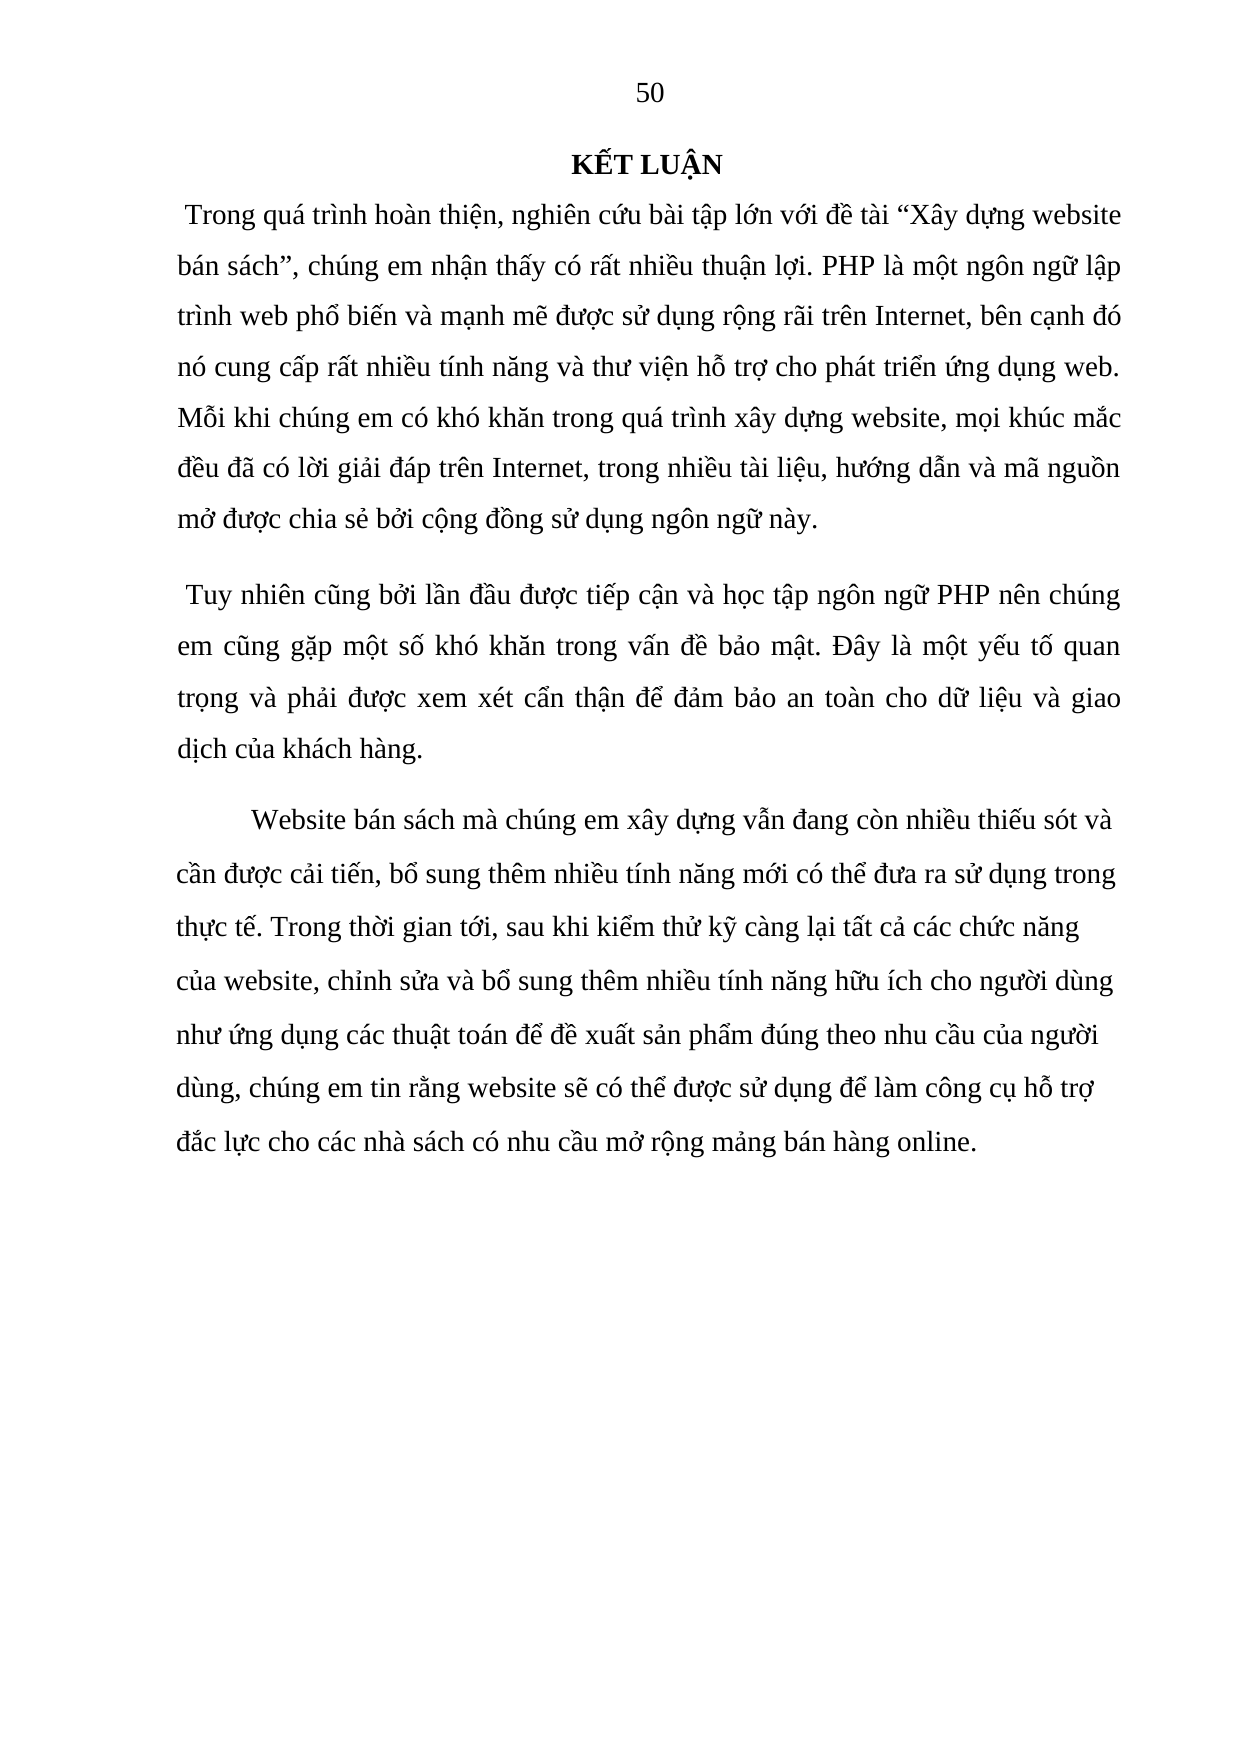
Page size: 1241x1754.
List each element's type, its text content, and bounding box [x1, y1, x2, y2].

text Tuy nhiên cũng bởi lần đầu được tiếp cận và học tập ngôn ngữ PHP nên chúng em cũng gặp một số khó khăn trong vấn đề bảo mật. Đây là một yếu tố quan trọng và phải được xem xét cẩn thận để đảm bảo an toàn cho dữ liệu và giao dịch của khách hàng. [177, 577, 1123, 765]
text Website bán sách mà chúng em xây dựng vẫn đang còn nhiều thiếu sót và cần được cải tiến, bổ sung thêm nhiều tính năng mới có thể đưa ra sử dụng trong thực tế. Trong thời gian tới, sau khi kiểm thử kỹ càng lại tất cả các chức năng của website, chỉnh sửa và bổ sung thêm nhiều tính năng hữu ích cho người dùng như ứng dụng các thuật toán để đề xuất sản phẩm đúng theo nhu cầu của người dùng, chúng em tin rằng website sẽ có thể được sử dụng để làm công cụ hỗ trợ đắc lực cho các nhà sách có nhu cầu mở rộng mảng bán hàng online. [176, 802, 1123, 1158]
text Trong quá trình hoàn thiện, nghiên cứu bài tập lớn với đề tài “Xây dựng website bán sách”, chúng em nhận thấy có rất nhiều thuận lợi. PHP là một ngôn ngữ lập trình web phổ biến và mạnh mẽ được sử dụng rộng rãi trên Internet, bên cạnh đó nó cung cấp rất nhiều tính năng và thư viện hỗ trợ cho phát triển ứng dụng web. Mỗi khi chúng em có khó khăn trong quá trình xây dựng website, mọi khúc mắc đều đã có lời giải đáp trên Internet, trong nhiều tài liệu, hướng dẫn và mã nguồn mở được chia sẻ bởi cộng đồng sử dụng ngôn ngữ này. [177, 197, 1123, 534]
subtitle KẾT LUẬN [184, 147, 1110, 181]
